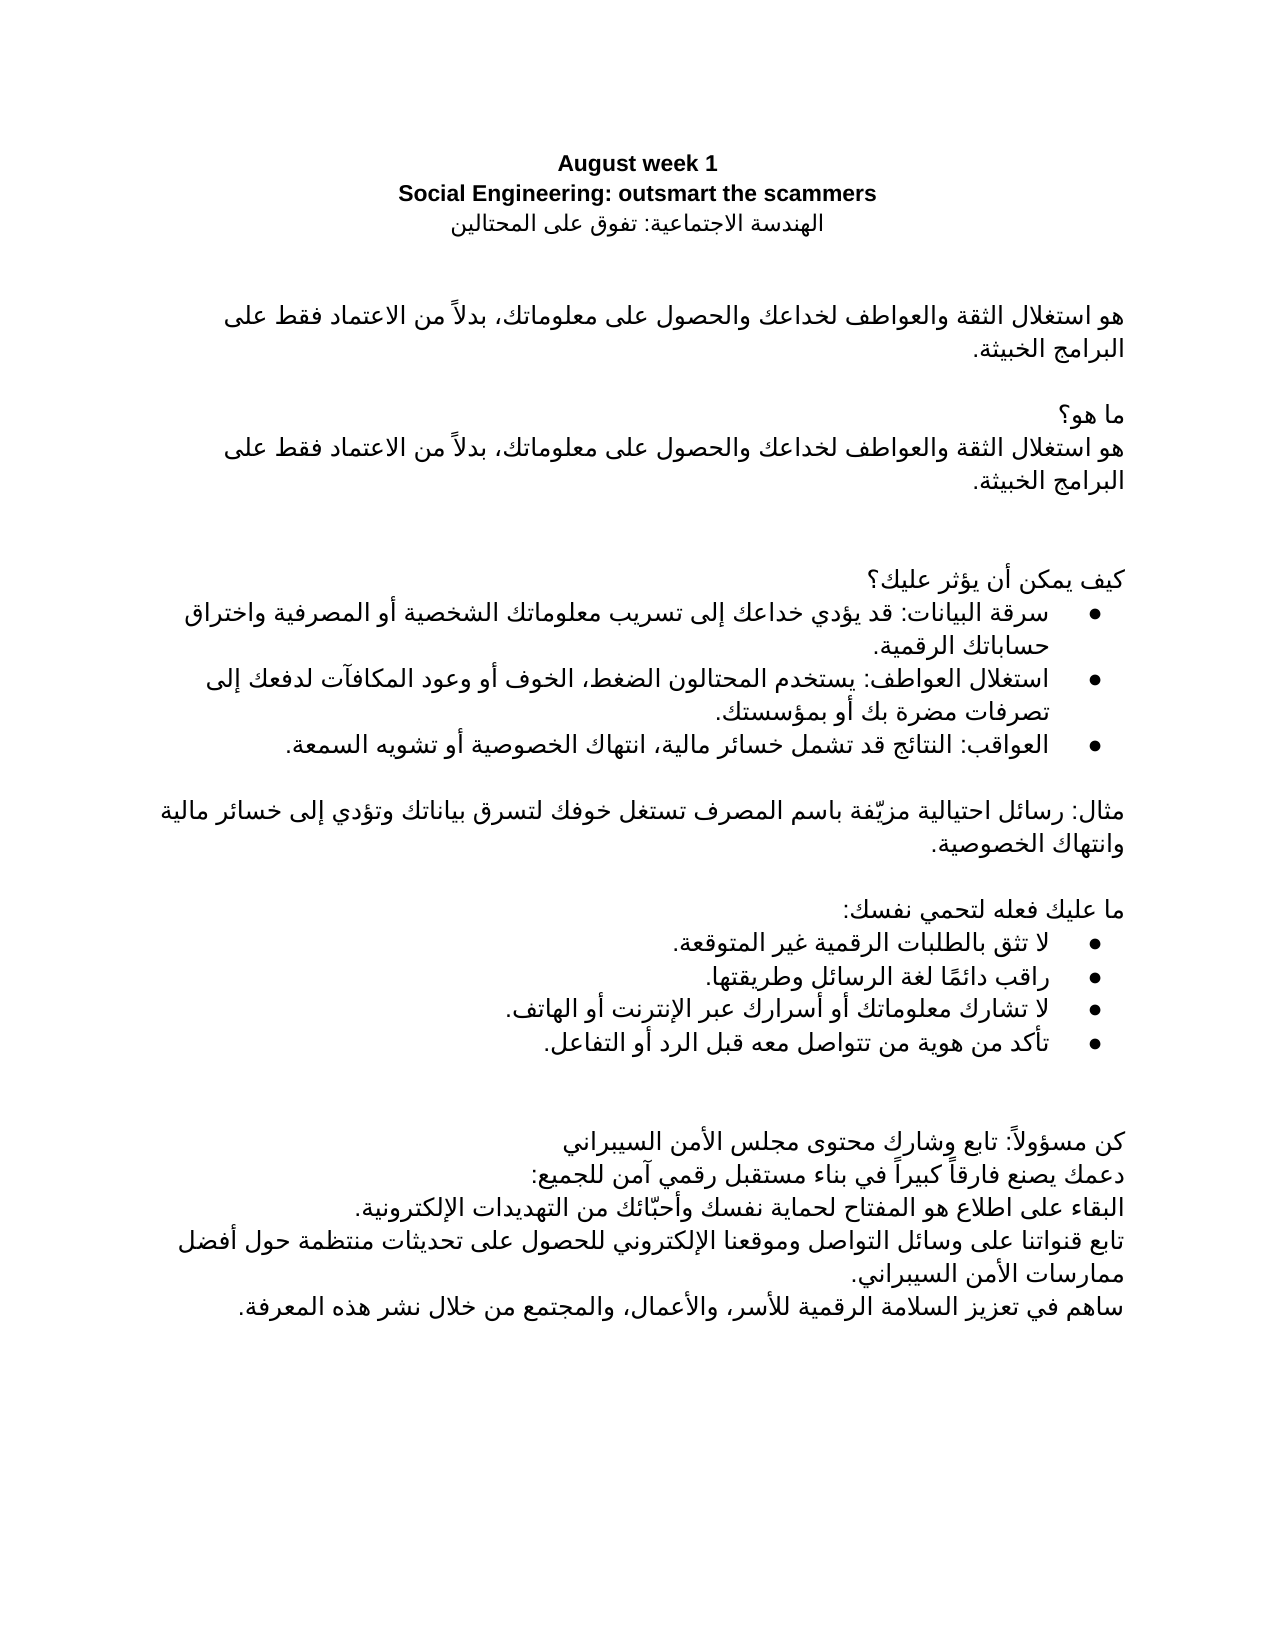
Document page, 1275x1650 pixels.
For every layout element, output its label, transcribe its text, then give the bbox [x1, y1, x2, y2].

list العواقب: النتائج قد تشمل خسائر مالية، انتهاك الخصوصية أو تشويه السمعة. [150, 730, 1087, 759]
text August week 1 [150, 150, 1125, 176]
text تابع قنواتنا على وسائل التواصل وموقعنا الإلكتروني للحصول على تحديثات منتظمة حول أفضل ممارسات الأمن السيبراني. [150, 1226, 1125, 1287]
text البقاء على اطلاع هو المفتاح لحماية نفسك وأحبّائك من التهديدات الإلكترونية. [150, 1193, 1125, 1221]
text ساهم في تعزيز السلامة الرقمية للأسر، والأعمال، والمجتمع من خلال نشر هذه المعرفة. [150, 1292, 1125, 1320]
text الهندسة الاجتماعية: تفوق على المحتالين [150, 210, 1125, 237]
text هو استغلال الثقة والعواطف لخداعك والحصول على معلوماتك، بدلاً من الاعتماد فقط على البرامج الخبيثة. [150, 301, 1125, 363]
text كن مسؤولاً: تابع وشارك محتوى مجلس الأمن السيبراني [150, 1127, 1125, 1155]
list لا تثق بالطلبات الرقمية غير المتوقعة. [150, 928, 1087, 957]
list تأكد من هوية من تتواصل معه قبل الرد أو التفاعل. [150, 1027, 1087, 1056]
text ما عليك فعله لتحمي نفسك: [150, 895, 1125, 924]
text ما هو؟ [150, 400, 1125, 429]
text دعمك يصنع فارقاً كبيراً في بناء مستقبل رقمي آمن للجميع: [150, 1159, 1125, 1188]
list لا تشارك معلوماتك أو أسرارك عبر الإنترنت أو الهاتف. [150, 994, 1087, 1023]
list استغلال العواطف: يستخدم المحتالون الضغط، الخوف أو وعود المكافآت لدفعك إلى تصرفات مضرة بك أو بمؤسستك. [150, 664, 1087, 726]
text مثال: رسائل احتيالية مزيّفة باسم المصرف تستغل خوفك لتسرق بياناتك وتؤدي إلى خسائر مالية وانتهاك الخصوصية. [150, 796, 1125, 858]
text هو استغلال الثقة والعواطف لخداعك والحصول على معلوماتك، بدلاً من الاعتماد فقط على البرامج الخبيثة. [150, 433, 1125, 495]
text Social Engineering: outsmart the scammers [150, 180, 1125, 207]
text كيف يمكن أن يؤثر عليك؟ [150, 565, 1125, 594]
list سرقة البيانات: قد يؤدي خداعك إلى تسريب معلوماتك الشخصية أو المصرفية واختراق حساباتك الرقمية. [150, 598, 1087, 660]
list راقب دائمًا لغة الرسائل وطريقتها. [150, 961, 1087, 990]
